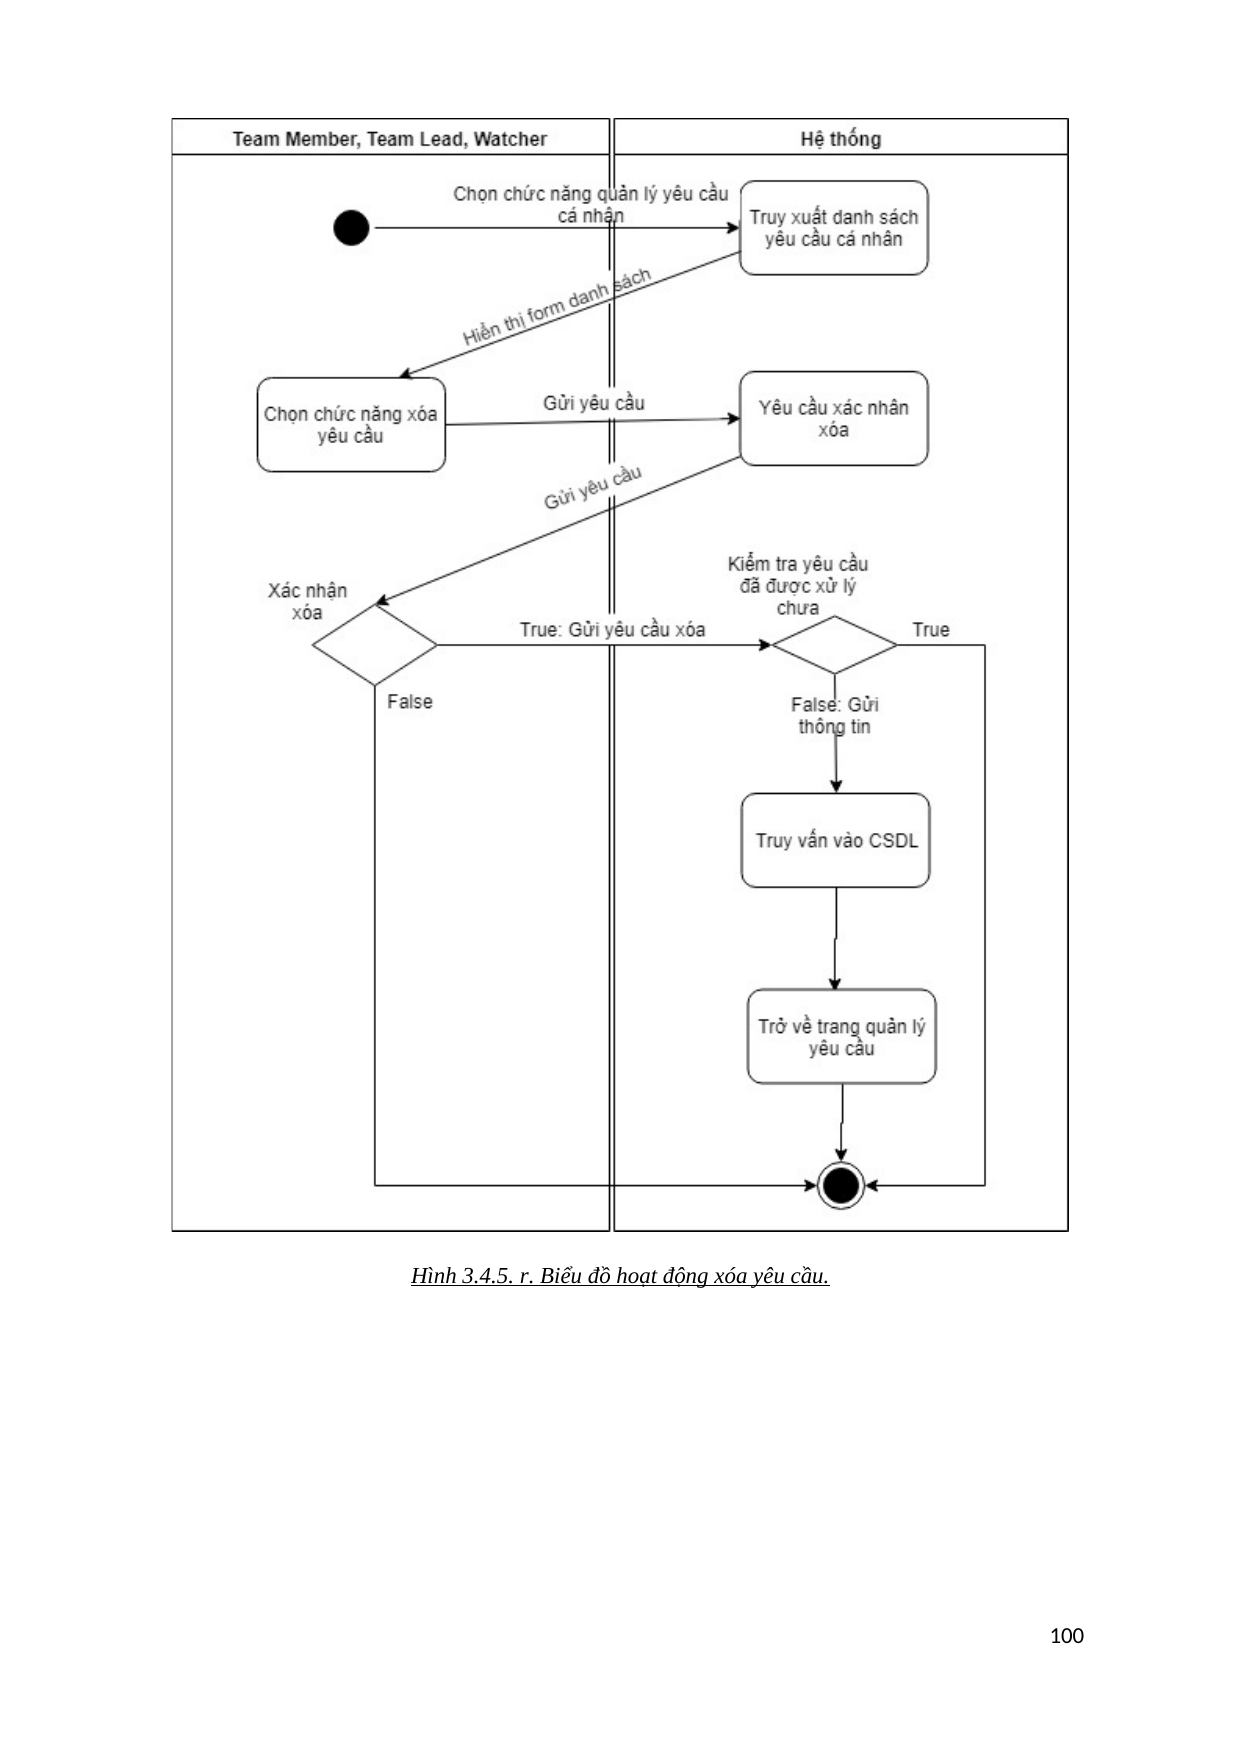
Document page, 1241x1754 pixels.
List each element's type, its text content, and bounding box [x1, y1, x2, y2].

text Hình 3.4.5. r. Biểu đồ hoạt động xóa yêu cầu. [118, 1262, 1122, 1289]
picture [171, 118, 1069, 1232]
